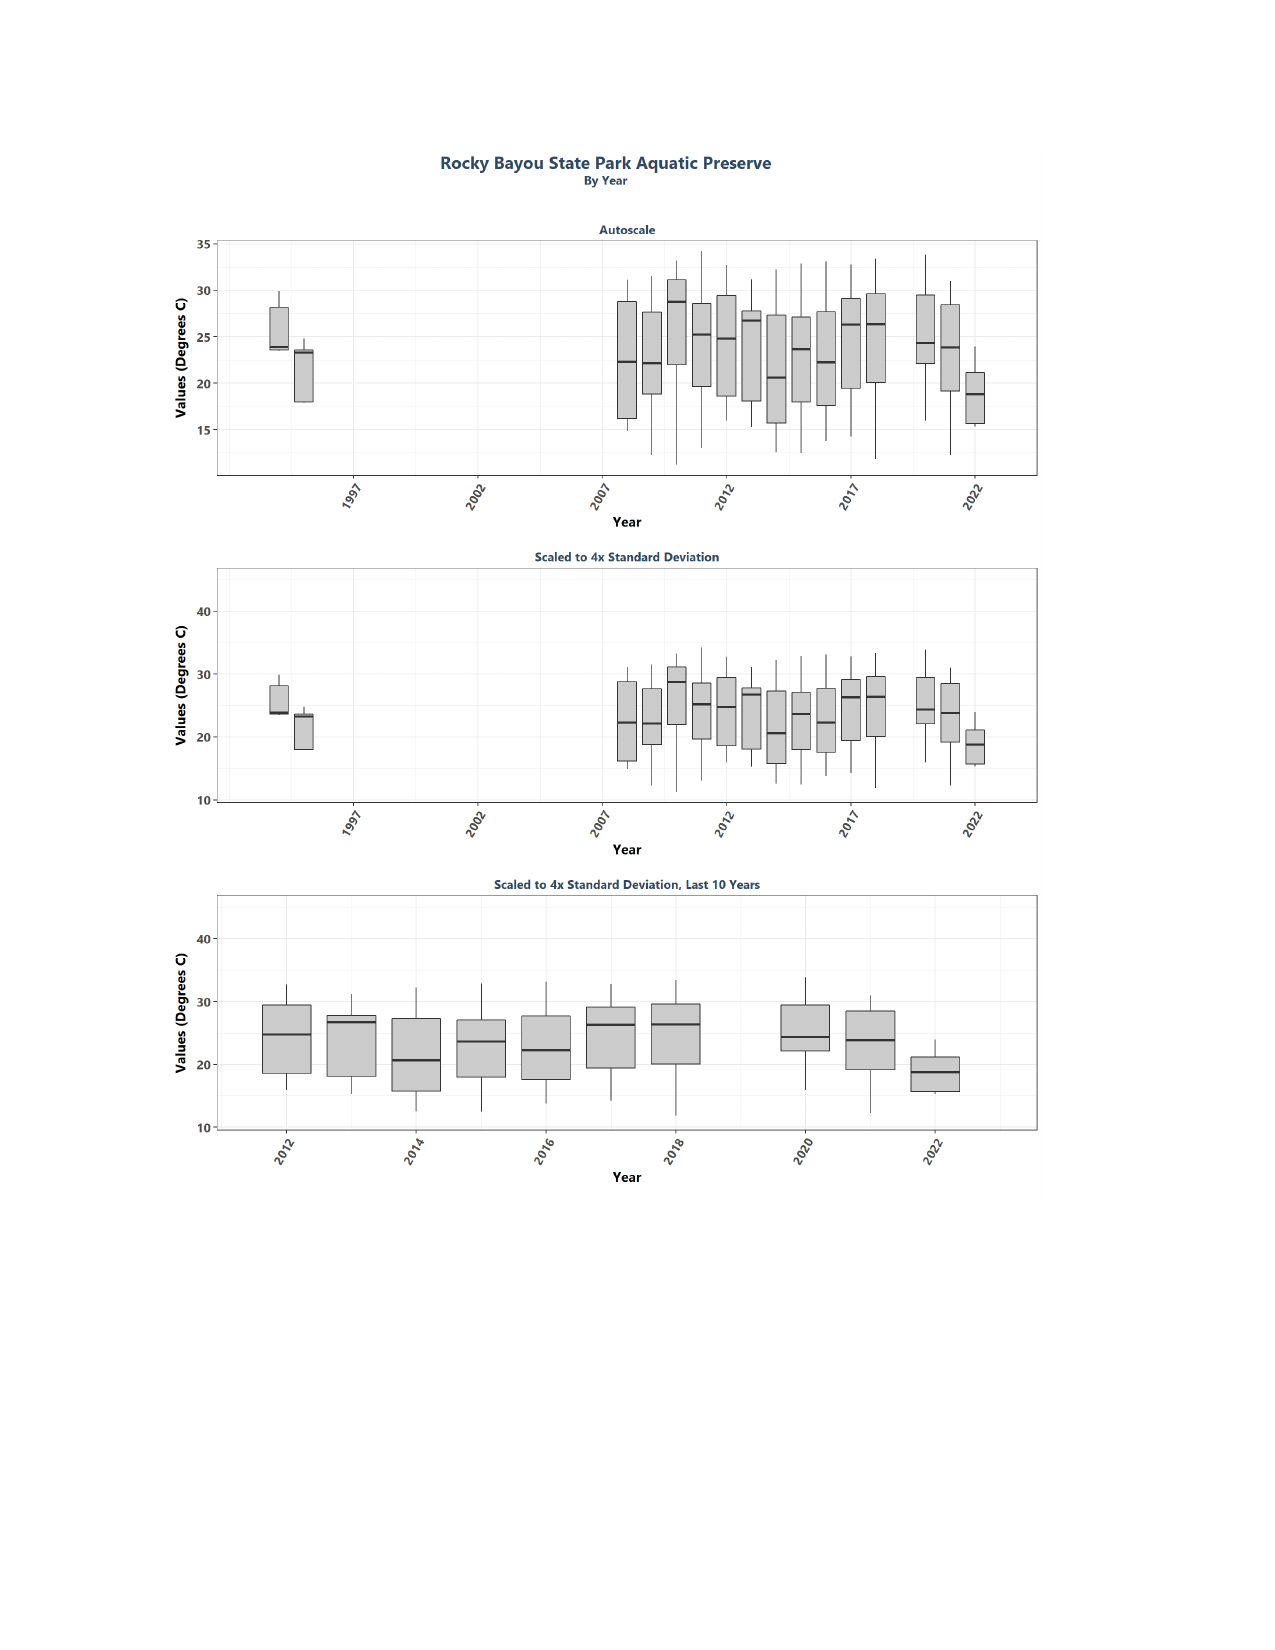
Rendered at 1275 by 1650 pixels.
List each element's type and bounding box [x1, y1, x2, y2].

picture [168, 150, 1044, 1200]
